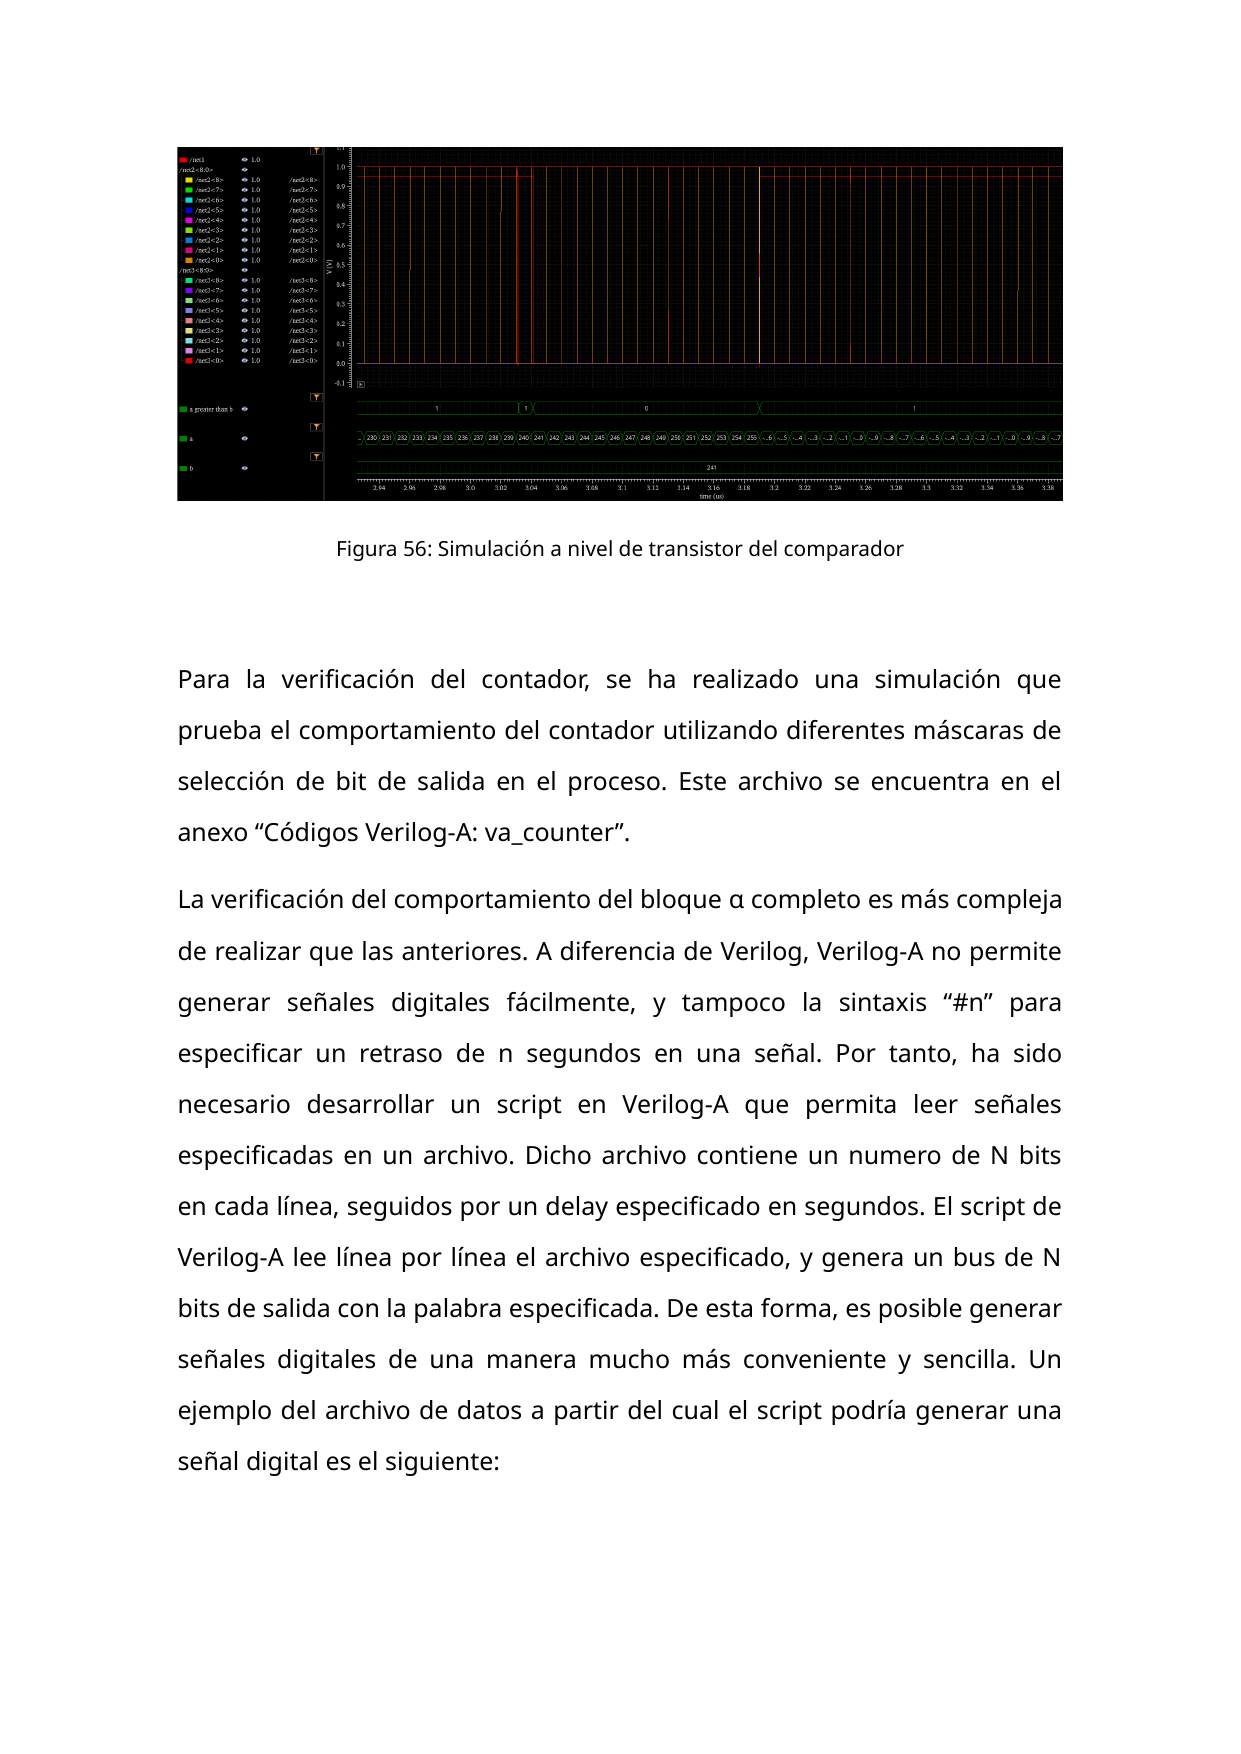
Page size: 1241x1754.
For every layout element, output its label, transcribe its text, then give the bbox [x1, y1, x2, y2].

text Figura 56: Simulación a nivel de transistor del comparador [177, 534, 1063, 563]
text Para la verificación del contador, se ha realizado una simulación que prueba el comportamiento del contador utilizando diferentes máscaras de selección de bit de salida en el proceso. Este archivo se encuentra en el anexo “Códigos Verilog-A: va_counter”. [177, 661, 1063, 848]
text La verificación del comportamiento del bloque α completo es más compleja de realizar que las anteriores. A diferencia de Verilog, Verilog-A no permite generar señales digitales fácilmente, y tampoco la sintaxis “#n” para especificar un retraso de n segundos en una señal. Por tanto, ha sido necesario desarrollar un script en Verilog-A que permita leer señales especificadas en un archivo. Dicho archivo contiene un numero de N bits en cada línea, seguidos por un delay especificado en segundos. El script de Verilog-A lee línea por línea el archivo especificado, y genera un bus de N bits de salida con la palabra especificada. De esta forma, es posible generar señales digitales de una manera mucho más conveniente y sencilla. Un ejemplo del archivo de datos a partir del cual el script podría generar una señal digital es el siguiente: [177, 882, 1063, 1478]
picture [177, 147, 1063, 501]
